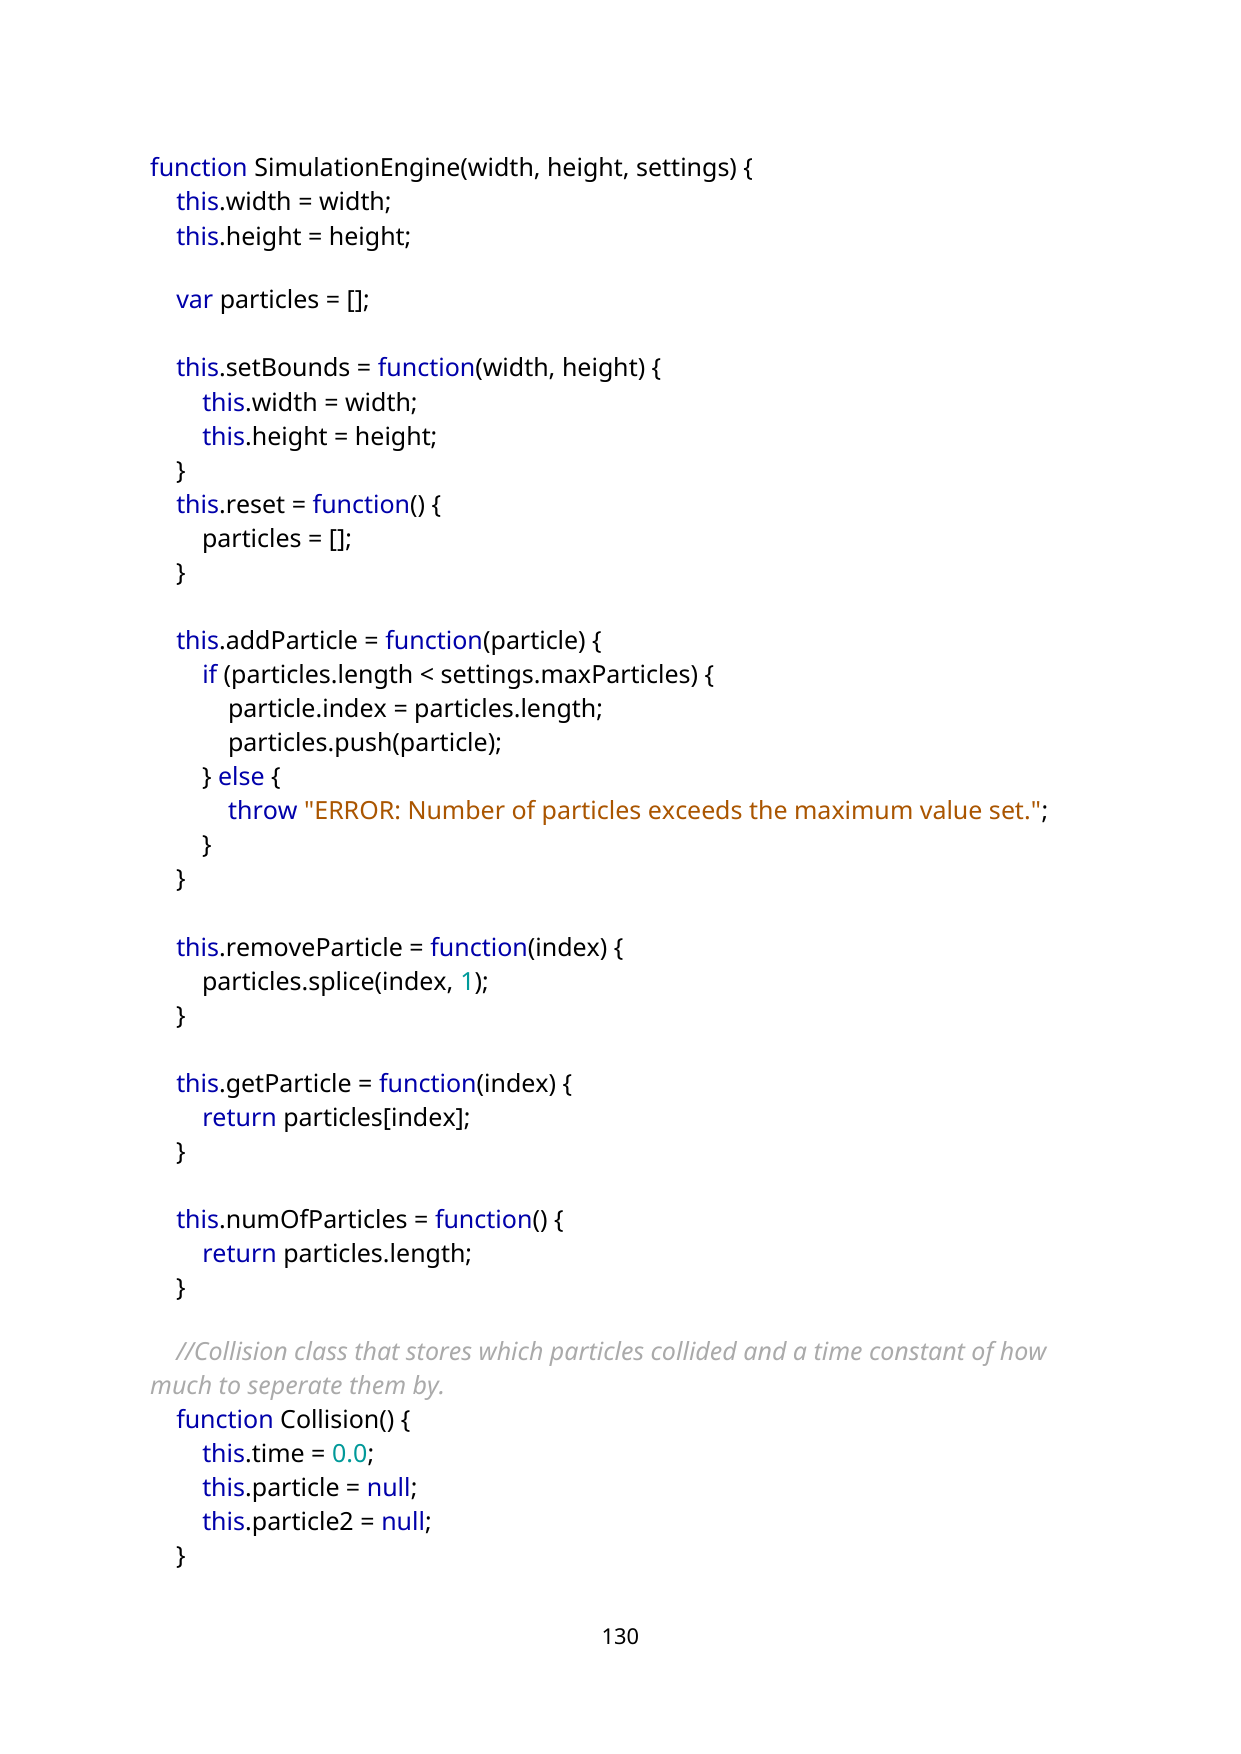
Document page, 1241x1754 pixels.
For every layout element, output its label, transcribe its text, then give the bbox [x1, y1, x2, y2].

text } [150, 554, 1090, 588]
text } [150, 997, 1090, 1031]
text //Collision class that stores which particles collided and a time constant of how much to seperate them by. [150, 1334, 1090, 1402]
text this.width = width; [150, 184, 1090, 218]
text this.height = height; [150, 218, 1090, 252]
text } [150, 1538, 1090, 1572]
text particles.splice(index, 1); [150, 963, 1090, 997]
text this.getParticle = function(index) { [150, 1065, 1090, 1099]
text particles = []; [150, 520, 1090, 554]
text } else { [150, 759, 1090, 793]
text } [150, 827, 1090, 861]
text function Collision() { [150, 1402, 1090, 1436]
text } [150, 1133, 1090, 1168]
text this.height = height; [150, 418, 1090, 452]
text this.particle = null; [150, 1470, 1090, 1504]
text if (particles.length < settings.maxParticles) { [150, 657, 1090, 691]
text return particles[index]; [150, 1099, 1090, 1133]
text var particles = []; [150, 282, 1090, 316]
text } [150, 452, 1090, 486]
text this.particle2 = null; [150, 1504, 1090, 1538]
text this.setBounds = function(width, height) { [150, 350, 1090, 384]
text this.removeParticle = function(index) { [150, 929, 1090, 963]
text this.numOfParticles = function() { [150, 1202, 1090, 1236]
text return particles.length; [150, 1236, 1090, 1270]
text } [150, 861, 1090, 895]
text this.time = 0.0; [150, 1436, 1090, 1470]
text this.addParticle = function(particle) { [150, 623, 1090, 657]
text function SimulationEngine(width, height, settings) { [150, 150, 1090, 184]
text particles.push(particle); [150, 725, 1090, 759]
text this.width = width; [150, 384, 1090, 418]
text this.reset = function() { [150, 486, 1090, 520]
text } [150, 1270, 1090, 1304]
text throw "ERROR: Number of particles exceeds the maximum value set."; [150, 793, 1090, 827]
text particle.index = particles.length; [150, 691, 1090, 725]
